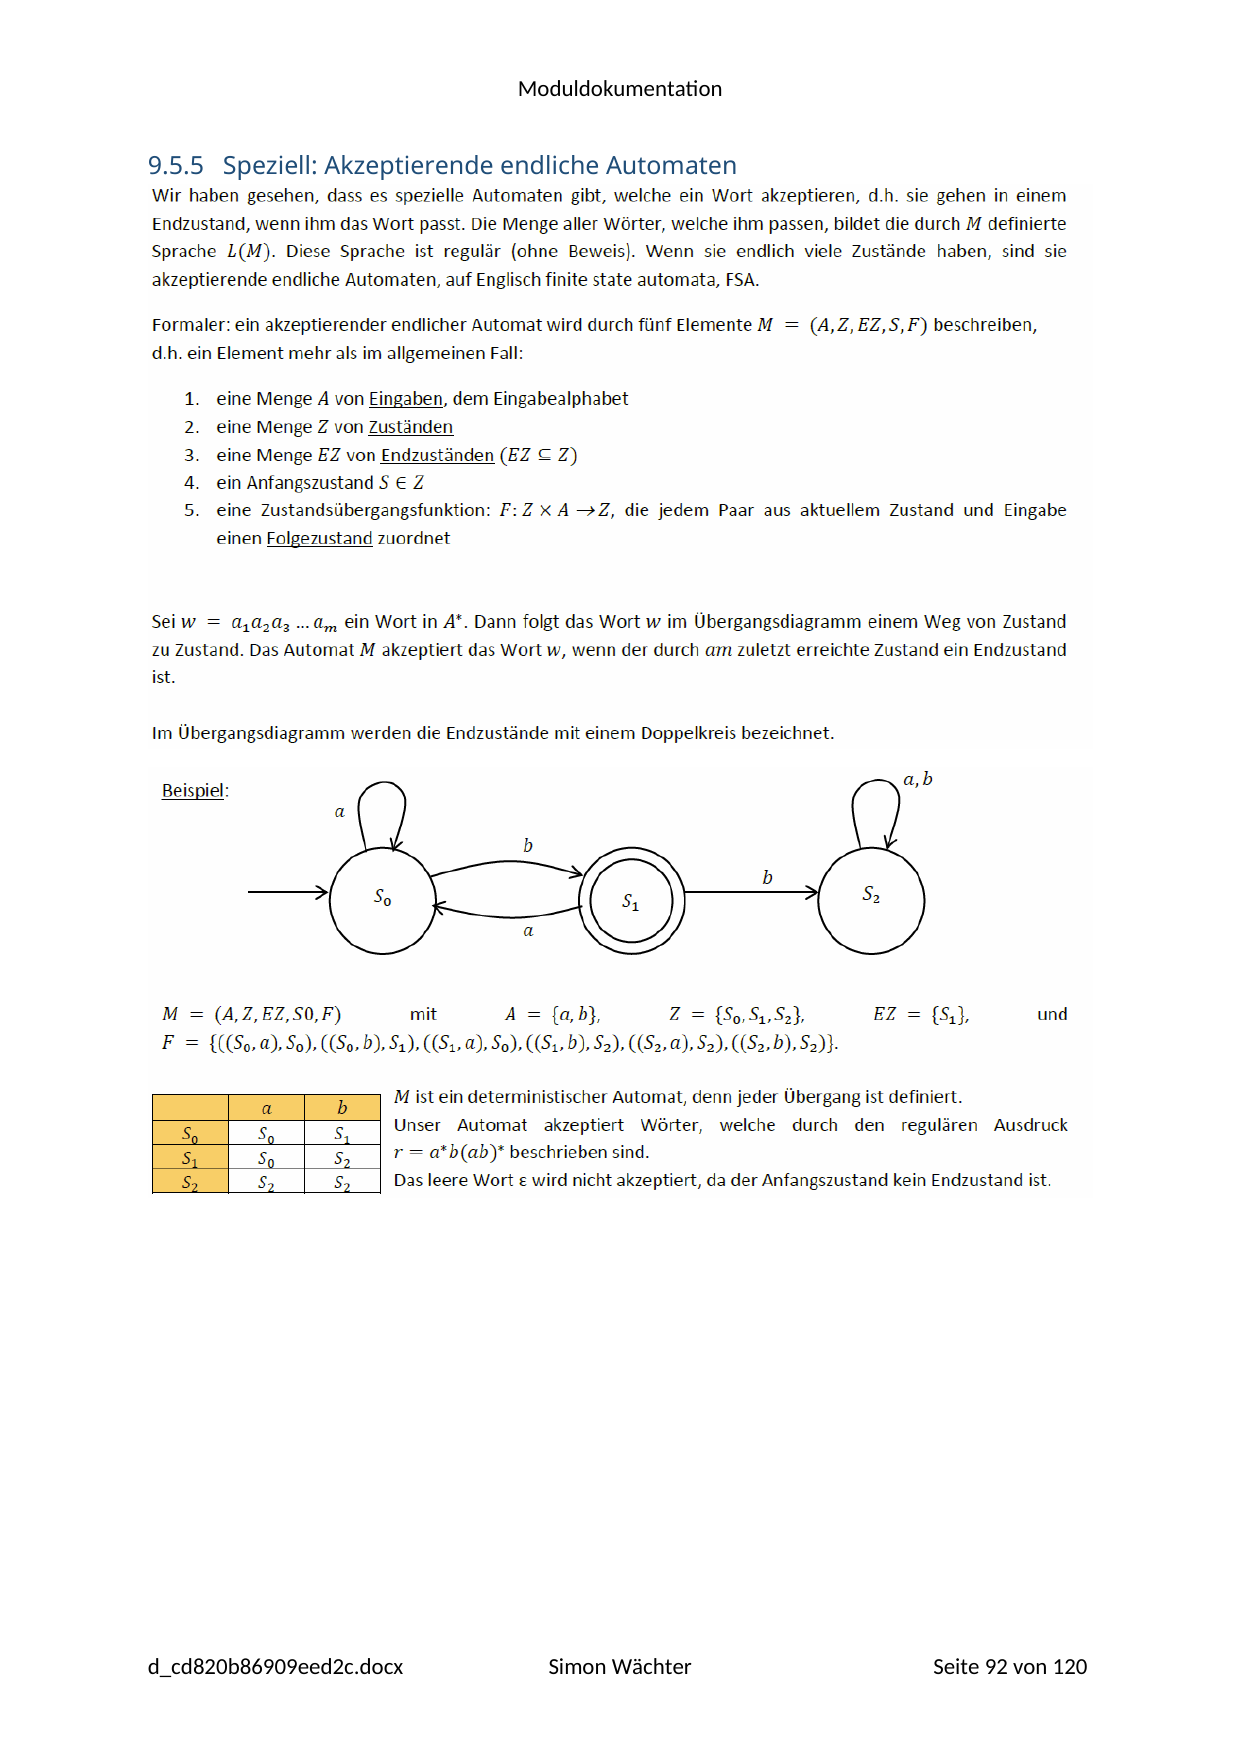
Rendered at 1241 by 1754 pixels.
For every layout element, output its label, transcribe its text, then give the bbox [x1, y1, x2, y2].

picture [147, 184, 1093, 749]
subtitle Speziell: Akzeptierende endliche Automaten [148, 148, 1093, 182]
picture [147, 767, 1093, 1198]
